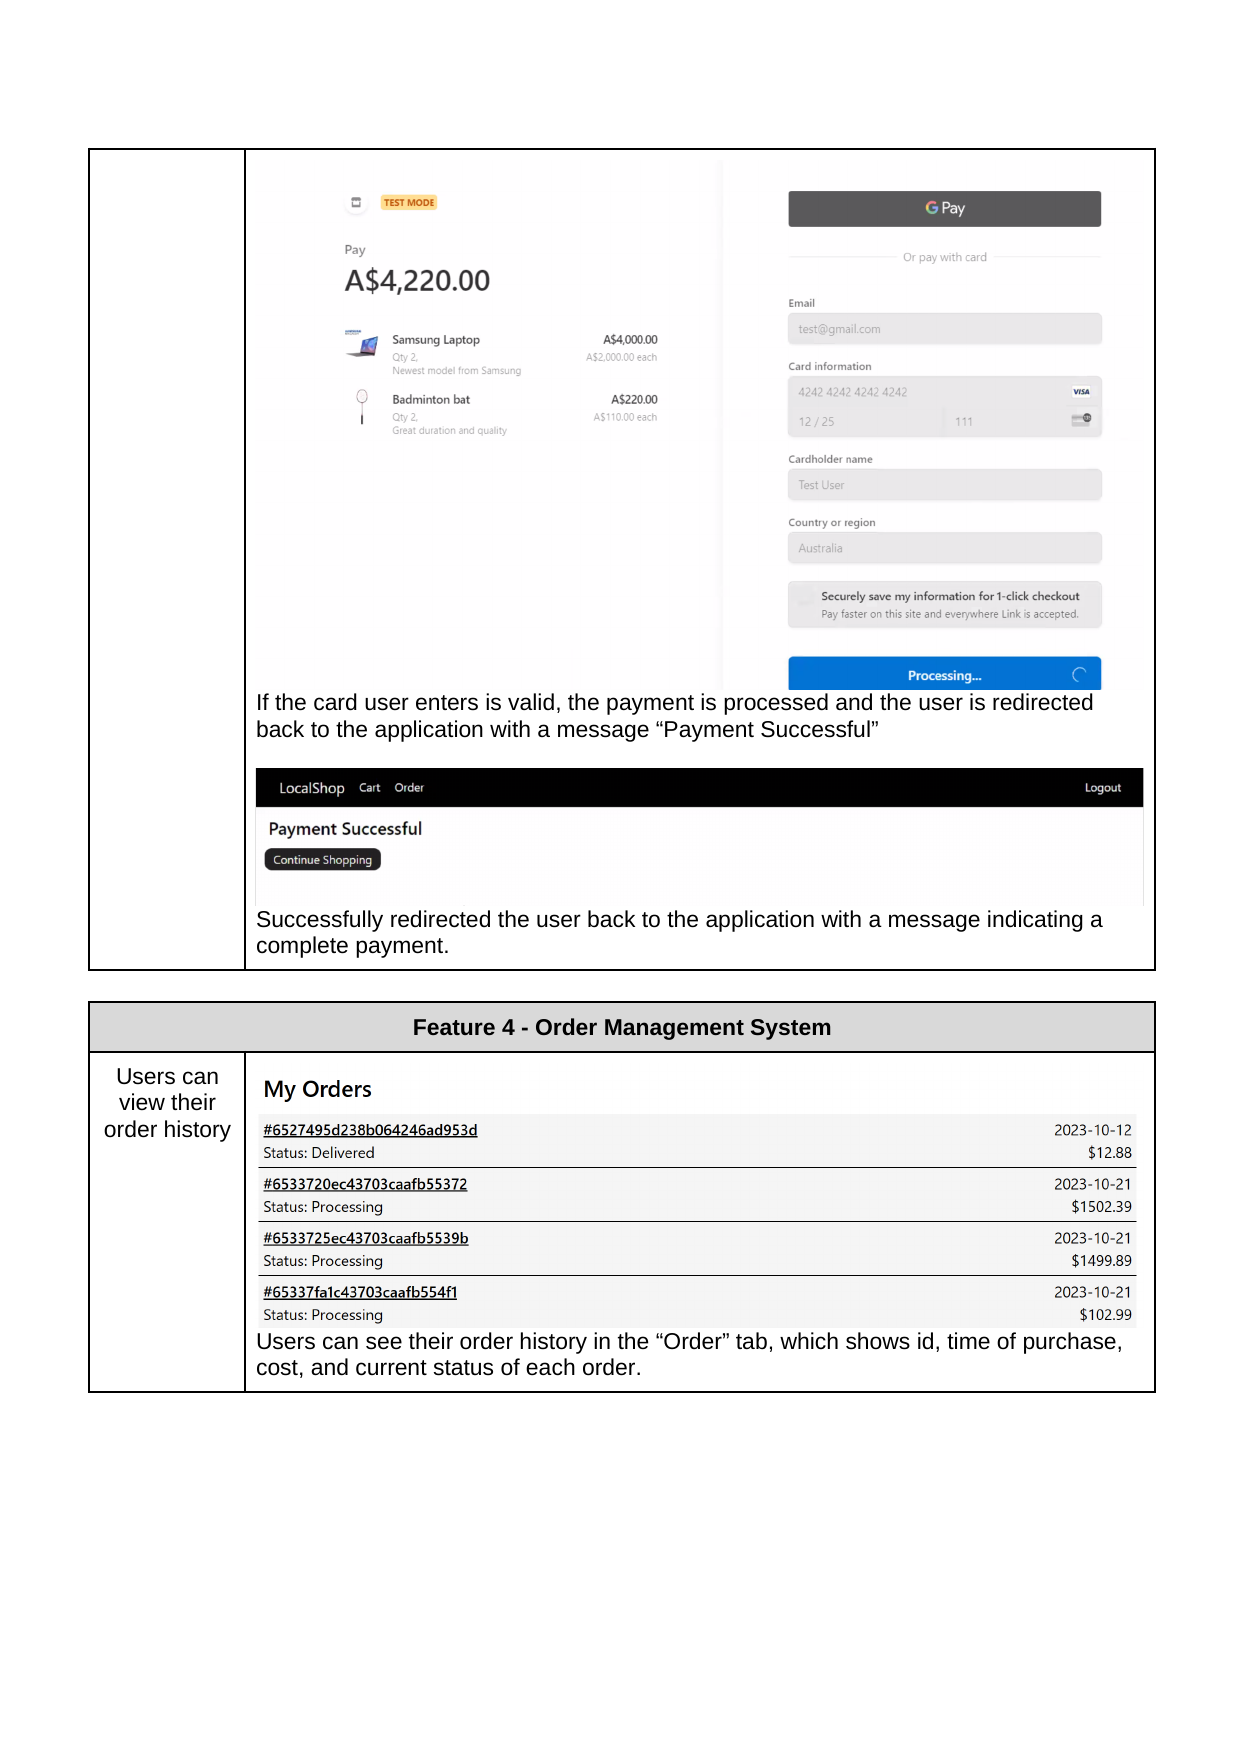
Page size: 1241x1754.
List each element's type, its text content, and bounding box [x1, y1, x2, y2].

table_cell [246, 1053, 1154, 1391]
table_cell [246, 150, 1154, 969]
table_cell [90, 150, 244, 969]
picture [255, 160, 1144, 690]
picture [255, 768, 1144, 906]
picture [255, 1063, 1144, 1328]
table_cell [90, 1053, 244, 1391]
table_header Feature 4 - Order Management System [90, 1003, 1154, 1051]
